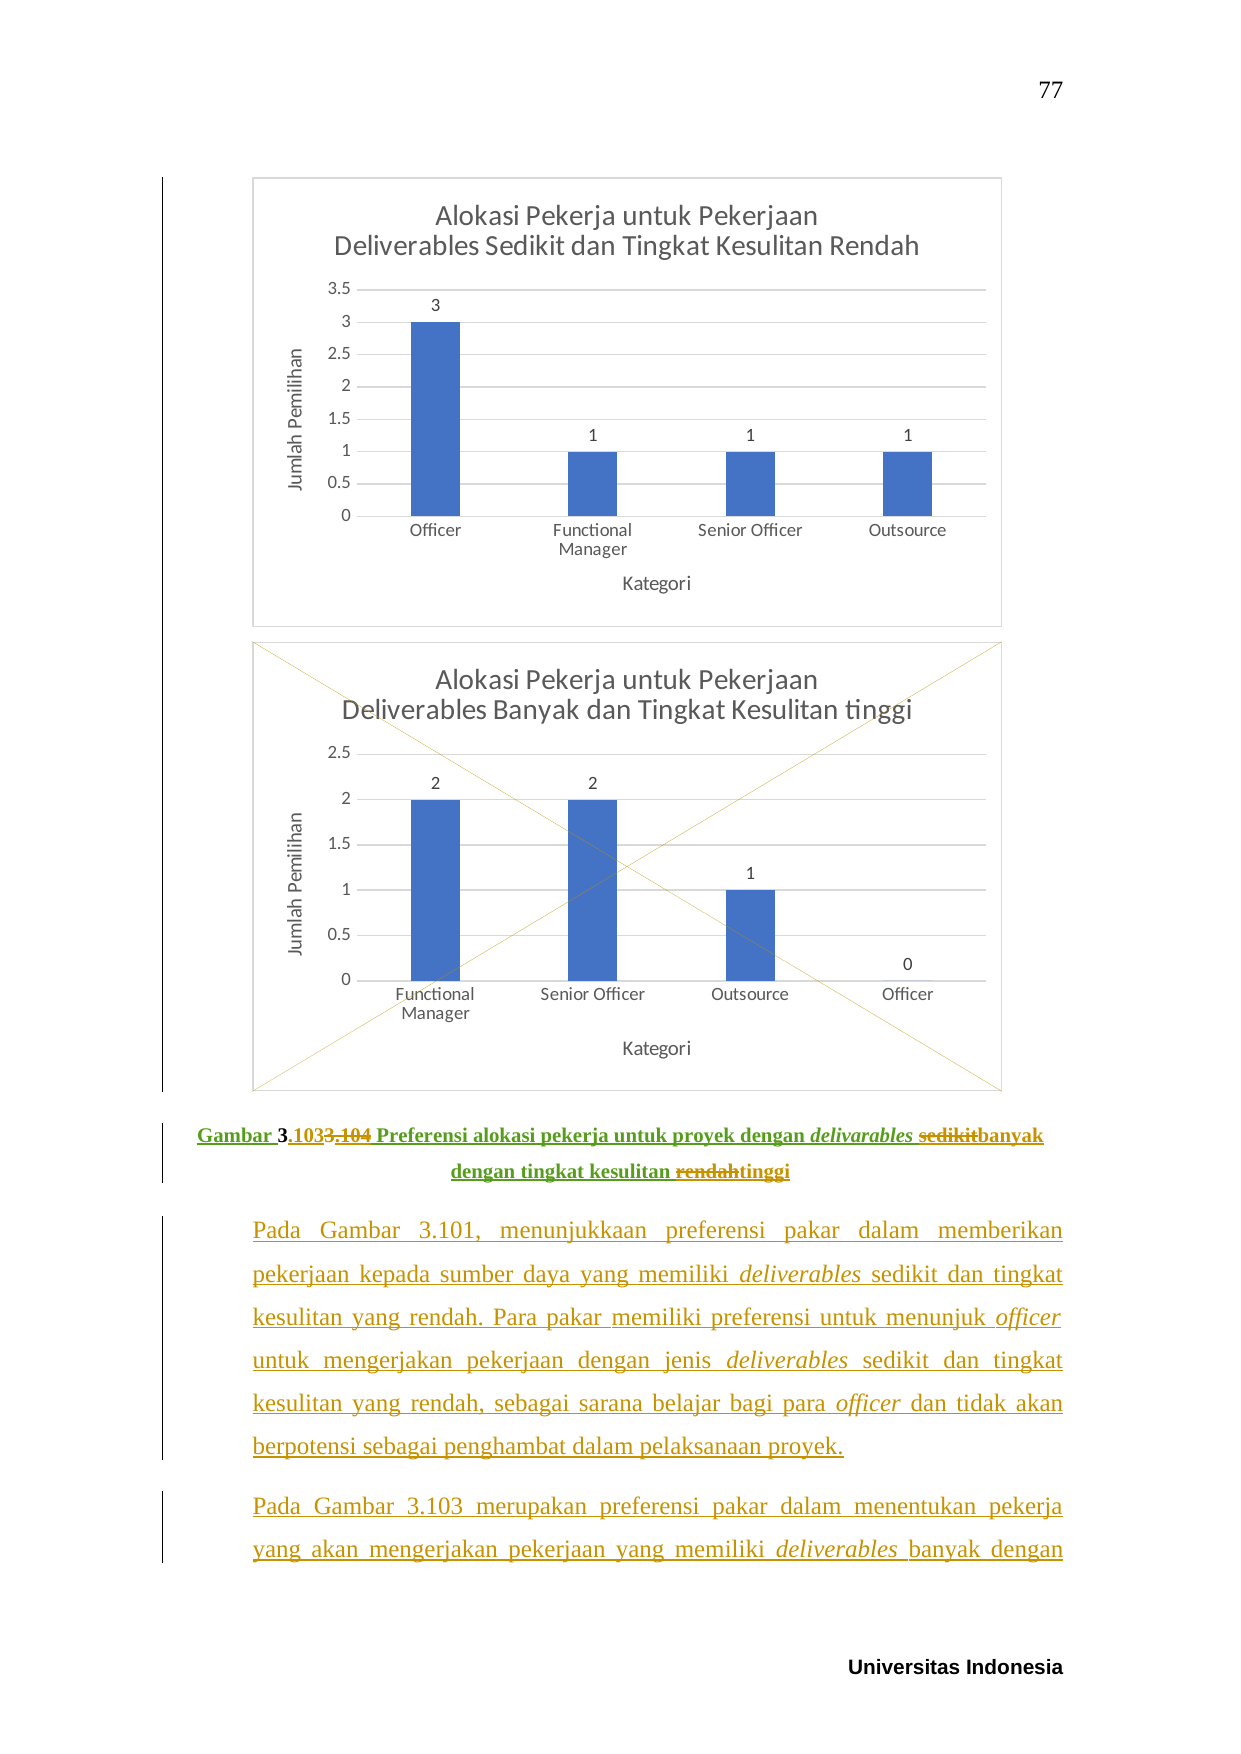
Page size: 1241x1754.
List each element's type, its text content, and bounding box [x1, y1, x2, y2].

text 3 [177, 1123, 1063, 1183]
